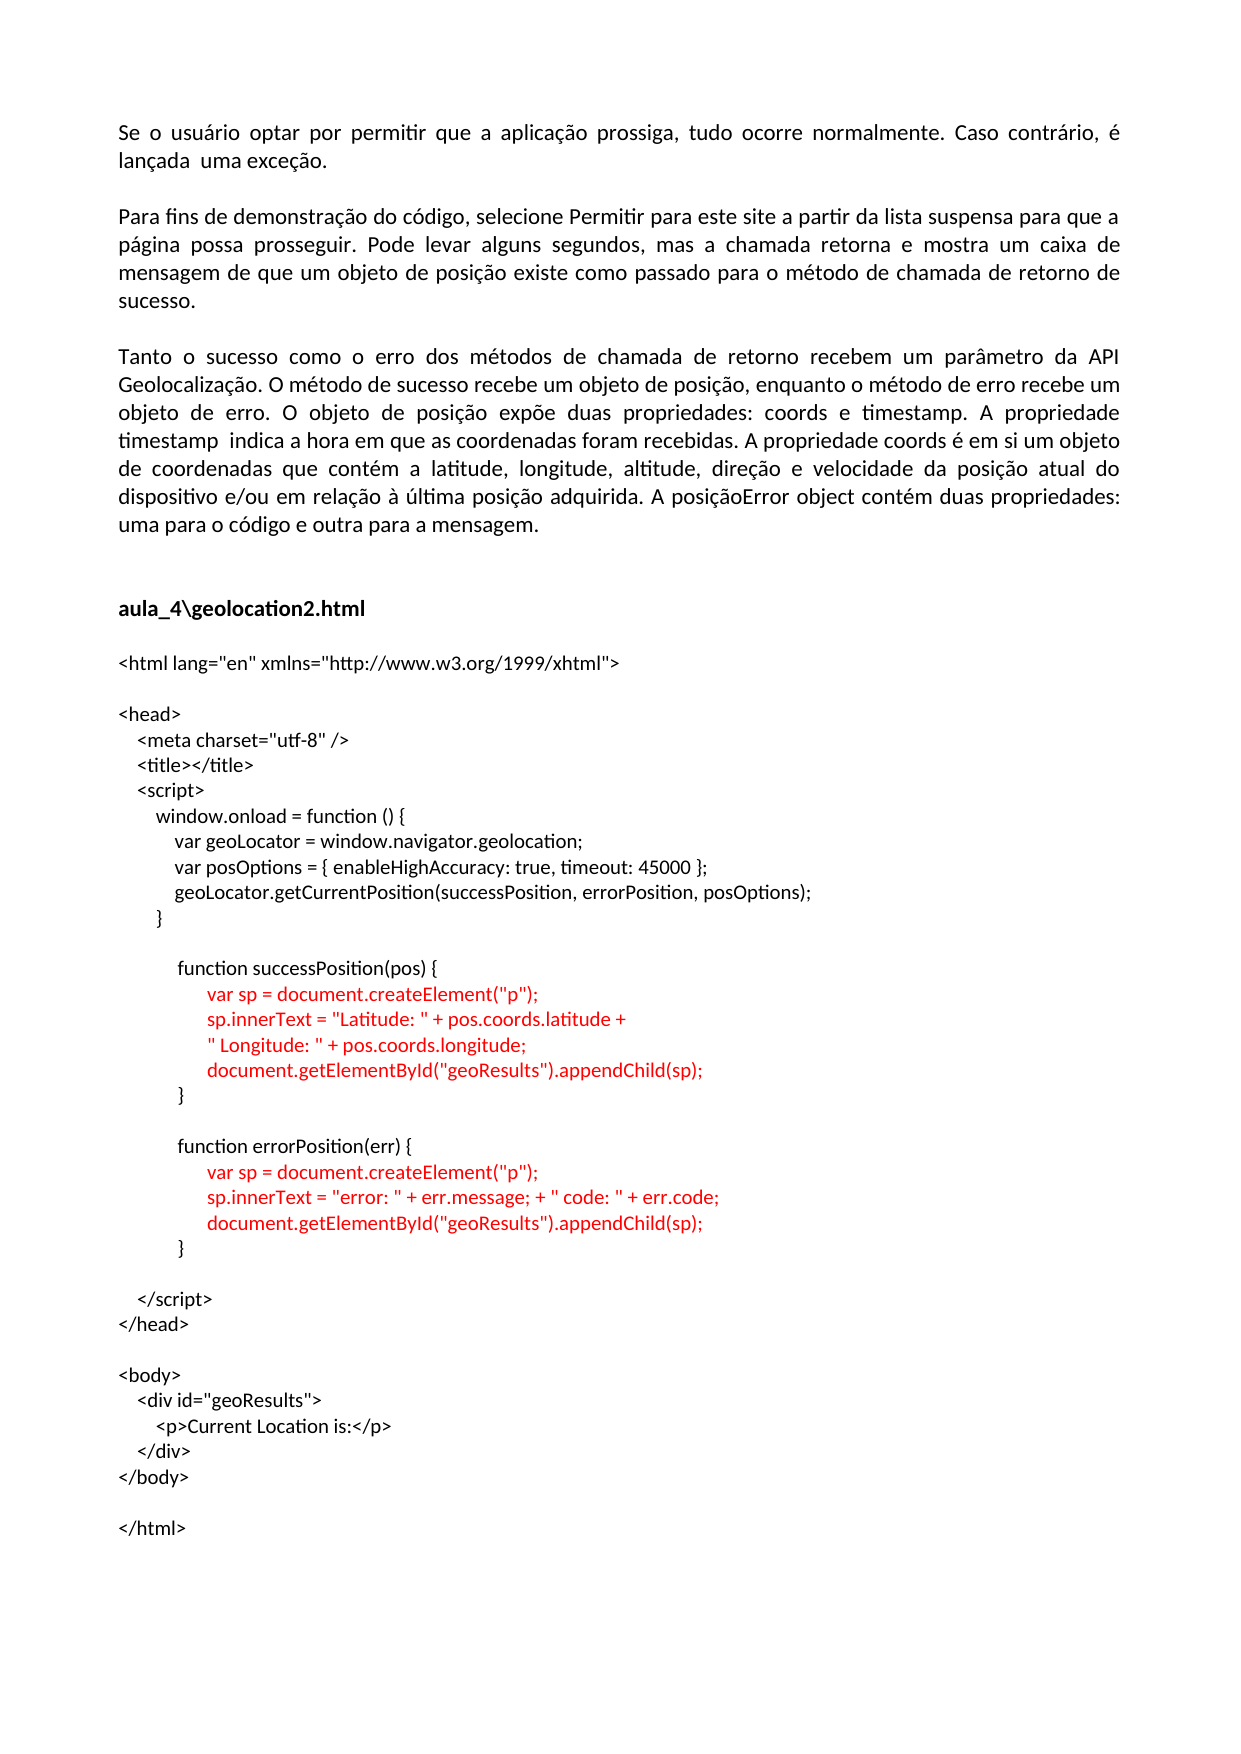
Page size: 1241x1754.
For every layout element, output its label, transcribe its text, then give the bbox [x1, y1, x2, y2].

text <script> [118, 778, 1122, 803]
text var sp = document.createElement("p"); [118, 1159, 1122, 1184]
text var posOptions = { enableHighAccuracy: true, timeout: 45000 }; [118, 854, 1122, 879]
text </body> [118, 1464, 1122, 1489]
text </html> [118, 1515, 1122, 1540]
text Tanto o sucesso como o erro dos métodos de chamada de retorno recebem um parâmetro da API Geolocalização. O método de sucesso recebe um objeto de posição, enquanto o método de erro recebe um objeto de erro. O objeto de posição expõe duas propriedades: coords e timestamp. A propriedade timestamp indica a hora em que as coordenadas foram recebidas. A propriedade coords é em si um objeto de coordenadas que contém a latitude, longitude, altitude, direção e velocidade da posição atual do dispositivo e/ou em relação à última posição adquirida. A posiçãoError object contém duas propriedades: uma para o código e outra para a mensagem. [118, 342, 1122, 538]
text <body> [118, 1362, 1122, 1388]
text function errorPosition(err) { [118, 1133, 1122, 1159]
text var sp = document.createElement("p"); [118, 981, 1122, 1006]
text window.onload = function () { [118, 803, 1122, 828]
text } [118, 1083, 1122, 1108]
text function successPosition(pos) { [118, 956, 1122, 981]
text var geoLocator = window.navigator.geolocation; [118, 828, 1122, 854]
text aula_4\geolocation2.html [118, 594, 1122, 622]
text document.getElementById("geoResults").appendChild(sp); [118, 1057, 1122, 1083]
text geoLocator.getCurrentPosition(successPosition, errorPosition, posOptions); [118, 879, 1122, 905]
text document.getElementById("geoResults").appendChild(sp); [118, 1210, 1122, 1235]
text <html lang="en" xmlns="http://www.w3.org/1999/xhtml"> [118, 651, 1122, 676]
text Para fins de demonstração do código, selecione Permitir para este site a partir da lista suspensa para que a página possa prosseguir. Pode levar alguns segundos, mas a chamada retorna e mostra um caixa de mensagem de que um objeto de posição existe como passado para o método de chamada de retorno de sucesso. [118, 202, 1122, 314]
text <head> [118, 701, 1122, 727]
text <div id="geoResults"> [118, 1388, 1122, 1413]
text } [118, 905, 1122, 930]
text </script> [118, 1286, 1122, 1311]
text </head> [118, 1311, 1122, 1337]
text " Longitude: " + pos.coords.longitude; [118, 1032, 1122, 1057]
text <p>Current Location is:</p> [118, 1413, 1122, 1438]
text } [118, 1235, 1122, 1261]
text </div> [118, 1438, 1122, 1464]
text Se o usuário optar por permitir que a aplicação prossiga, tudo ocorre normalmente. Caso contrário, é lançada uma exceção. [118, 118, 1122, 174]
text sp.innerText = "Latitude: " + pos.coords.latitude + [118, 1006, 1122, 1032]
text sp.innerText = "error: " + err.message; + " code: " + err.code; [118, 1184, 1122, 1210]
text <title></title> [118, 752, 1122, 778]
text <meta charset="utf-8" /> [118, 727, 1122, 752]
